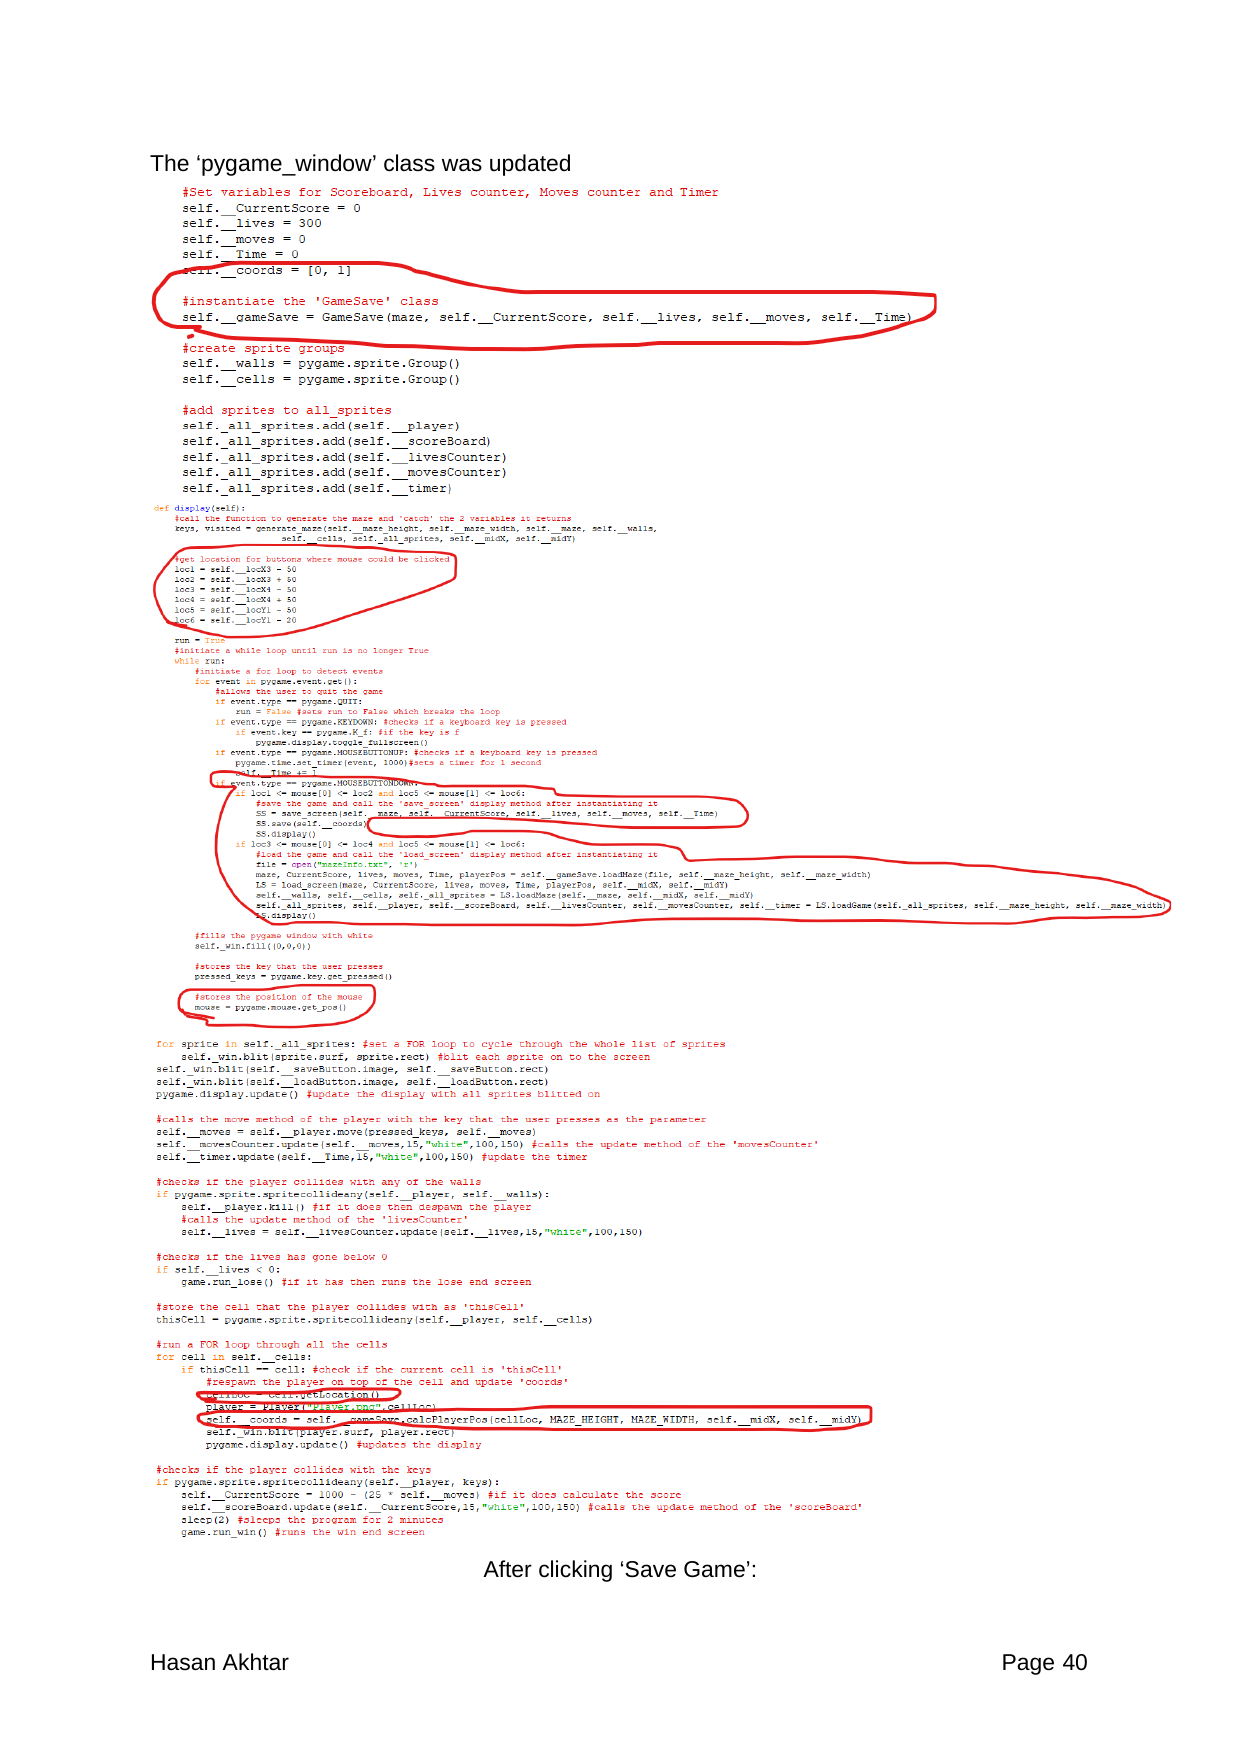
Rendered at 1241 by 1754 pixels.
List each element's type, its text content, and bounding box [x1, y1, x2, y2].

text After clicking ‘Save Game’: [150, 1556, 1090, 1582]
picture [150, 1032, 873, 1552]
picture [150, 180, 937, 499]
text The ‘pygame_window’ class was updated [150, 150, 1090, 176]
picture [150, 502, 1172, 1029]
